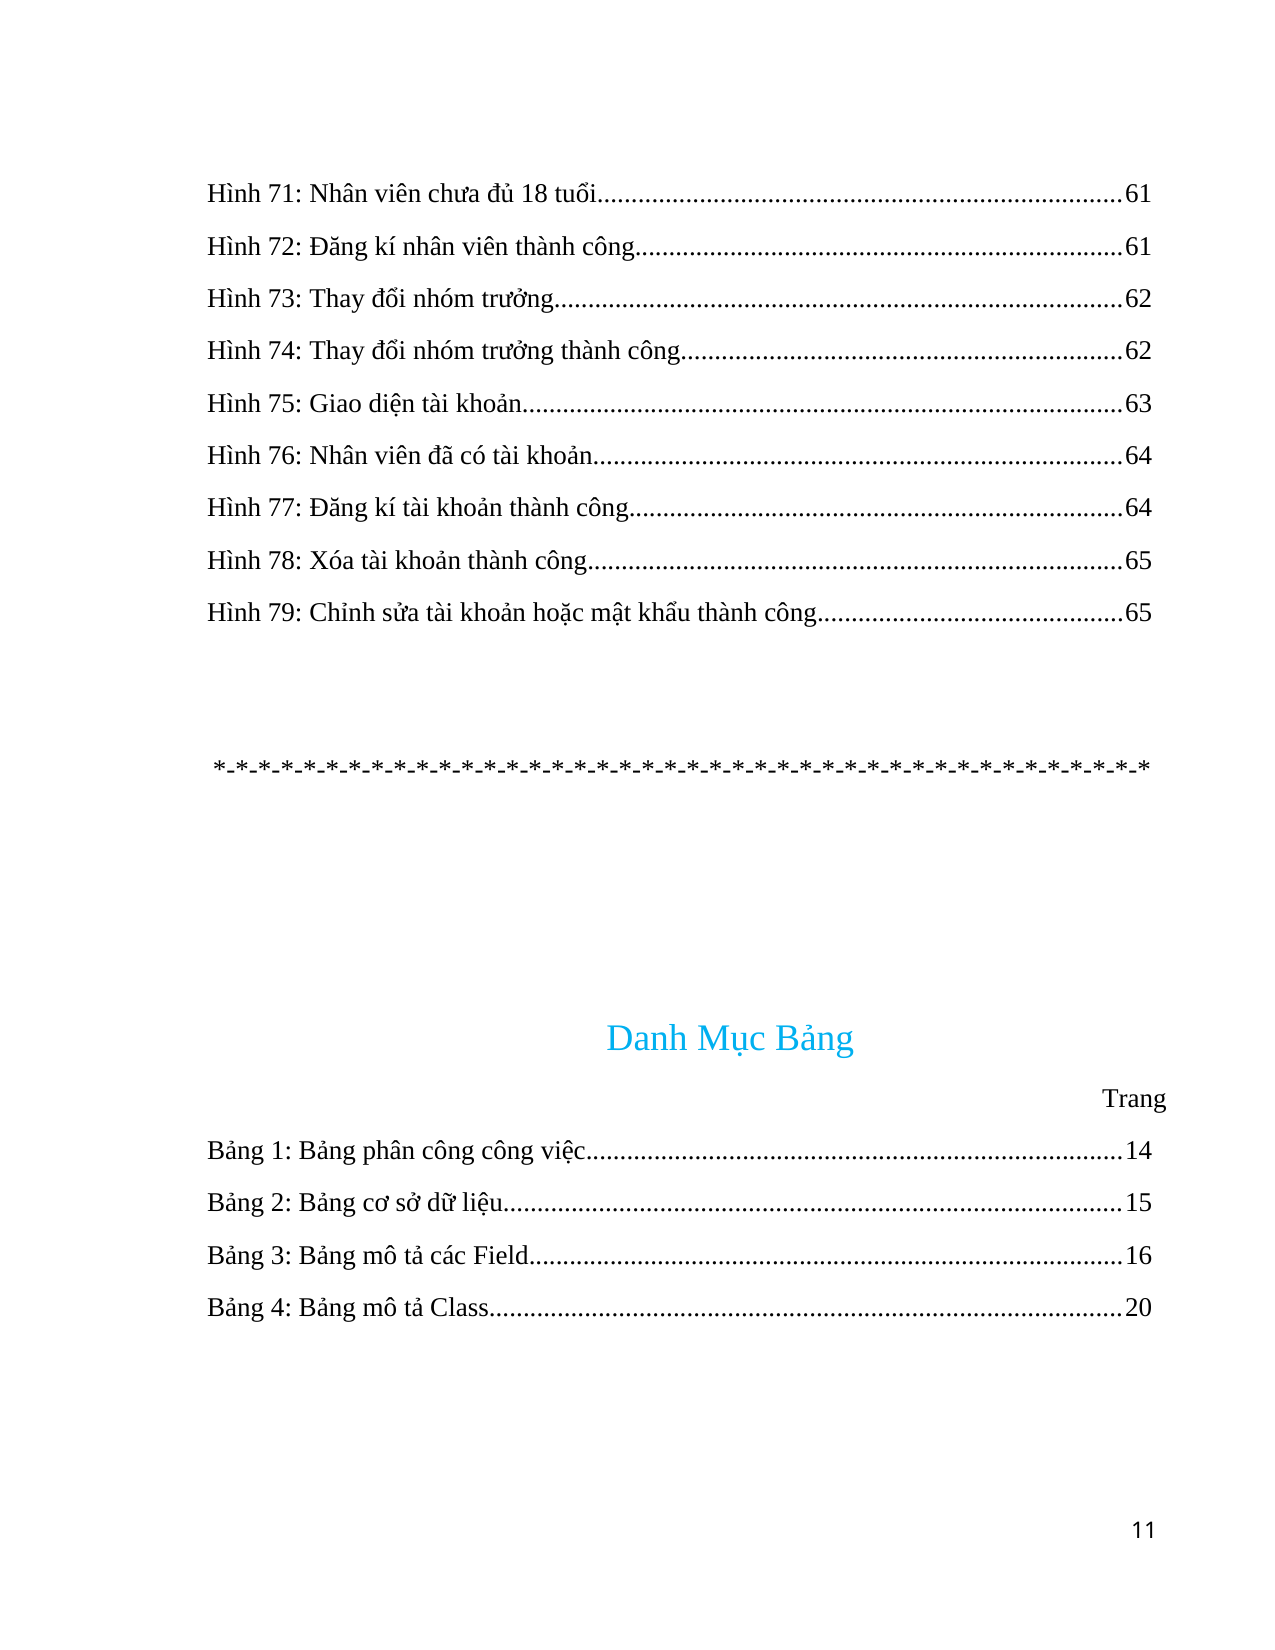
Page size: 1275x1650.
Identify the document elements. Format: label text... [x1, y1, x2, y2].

list Danh Mục Bảng [303, 1016, 1157, 1059]
text Bảng 1: Bảng phân công công việc 14 [207, 1134, 1157, 1165]
text Hình 72: Đăng kí nhân viên thành công 61 [207, 229, 1157, 261]
text Hình 75: Giao diện tài khoản 63 [207, 387, 1157, 418]
text Hình 78: Xóa tài khoản thành công 65 [207, 544, 1157, 575]
text Bảng 3: Bảng mô tả các Field 16 [207, 1239, 1157, 1270]
text Hình 73: Thay đổi nhóm trưởng 62 [207, 282, 1157, 313]
text Trang [207, 1082, 1157, 1113]
text Hình 71: Nhân viên chưa đủ 18 tuổi 61 [207, 177, 1157, 208]
text Hình 74: Thay đổi nhóm trưởng thành công 62 [207, 334, 1157, 366]
text Bảng 2: Bảng cơ sở dữ liệu 15 [207, 1187, 1157, 1218]
text Hình 79: Chỉnh sửa tài khoản hoặc mật khẩu thành công 65 [207, 596, 1157, 627]
text Bảng 4: Bảng mô tả Class 20 [207, 1291, 1157, 1322]
text Hình 76: Nhân viên đã có tài khoản 64 [207, 439, 1157, 470]
text *-*-*-*-*-*-*-*-*-*-*-*-*-*-*-*-*-*-*-*-*-*-*-*-*-*-*-*-*-*-*-*-*-*-*-*-*-*-*-*-*-* [207, 753, 1157, 785]
text Hình 77: Đăng kí tài khoản thành công 64 [207, 492, 1157, 523]
